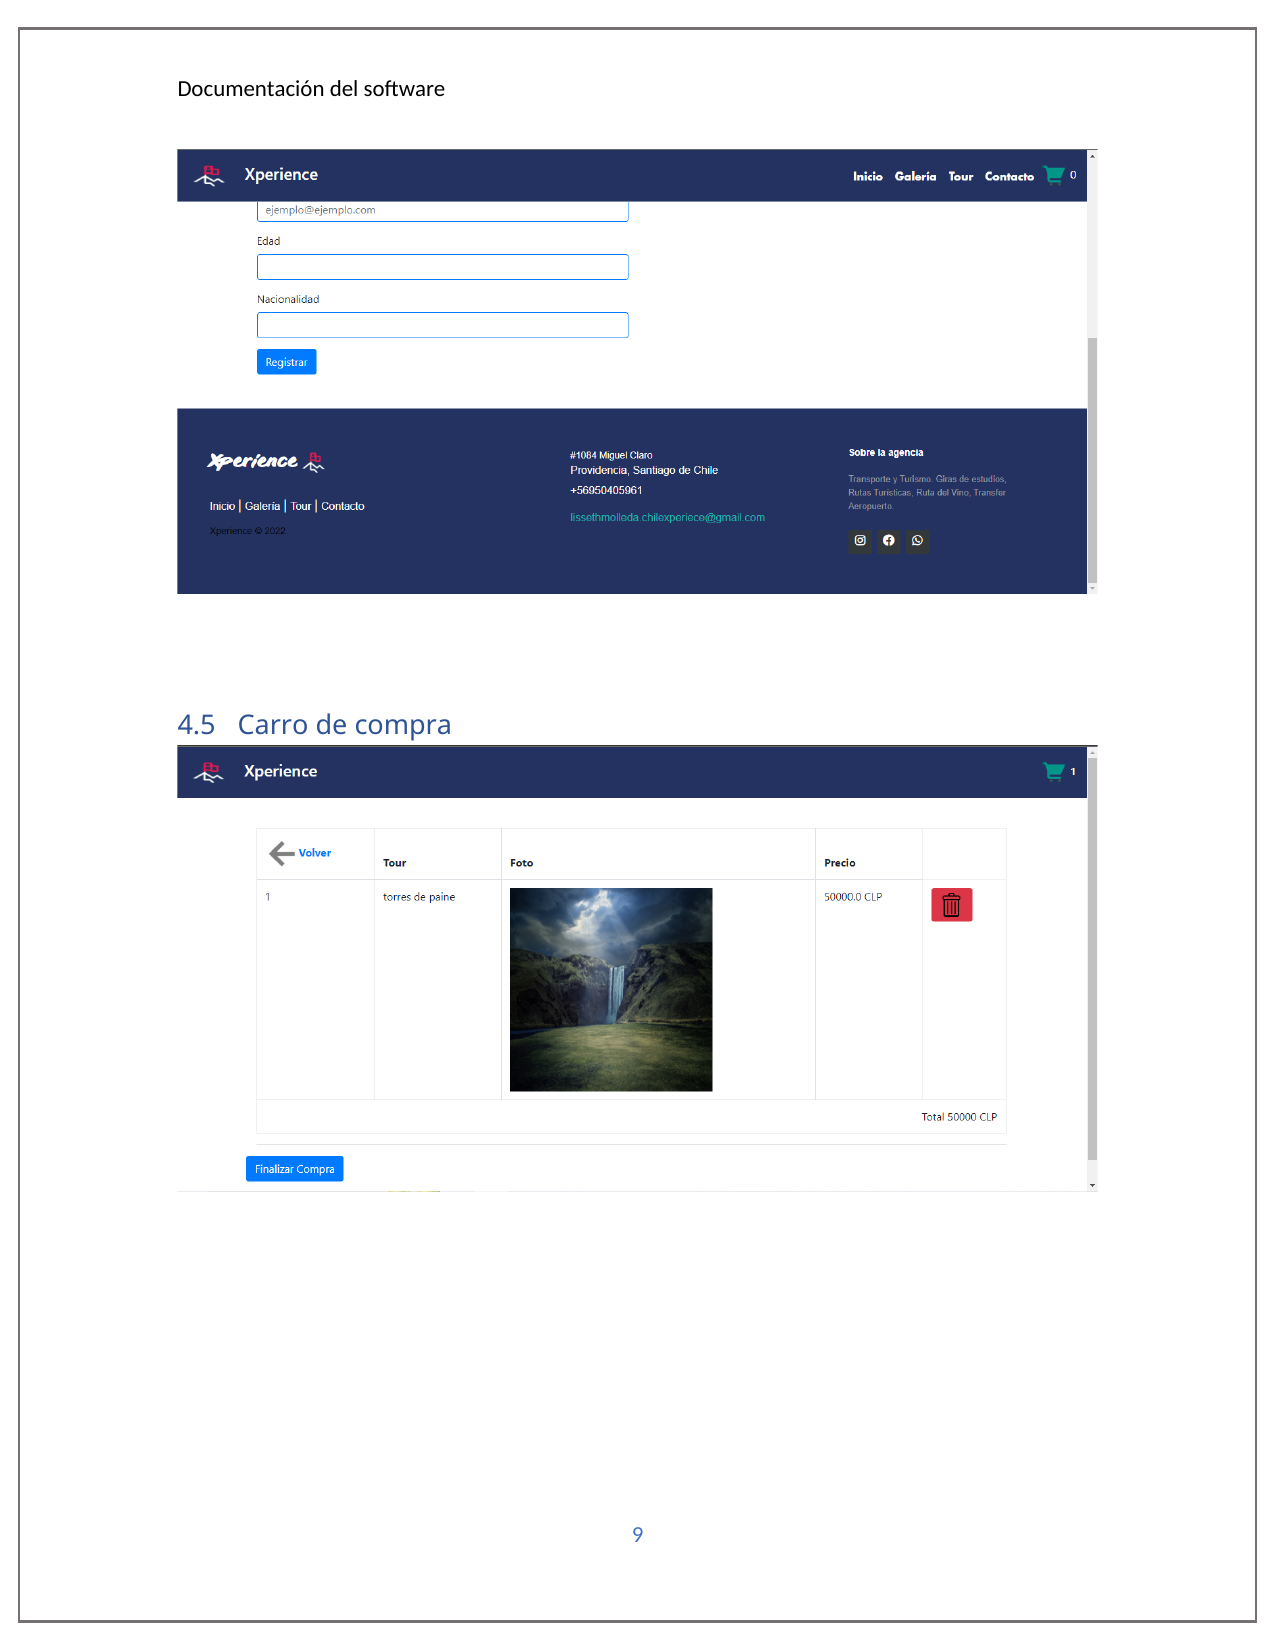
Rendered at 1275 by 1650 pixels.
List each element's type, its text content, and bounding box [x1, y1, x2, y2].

picture [177, 745, 1098, 1192]
subtitle Carro de compra [177, 706, 1098, 743]
picture [177, 149, 1098, 594]
